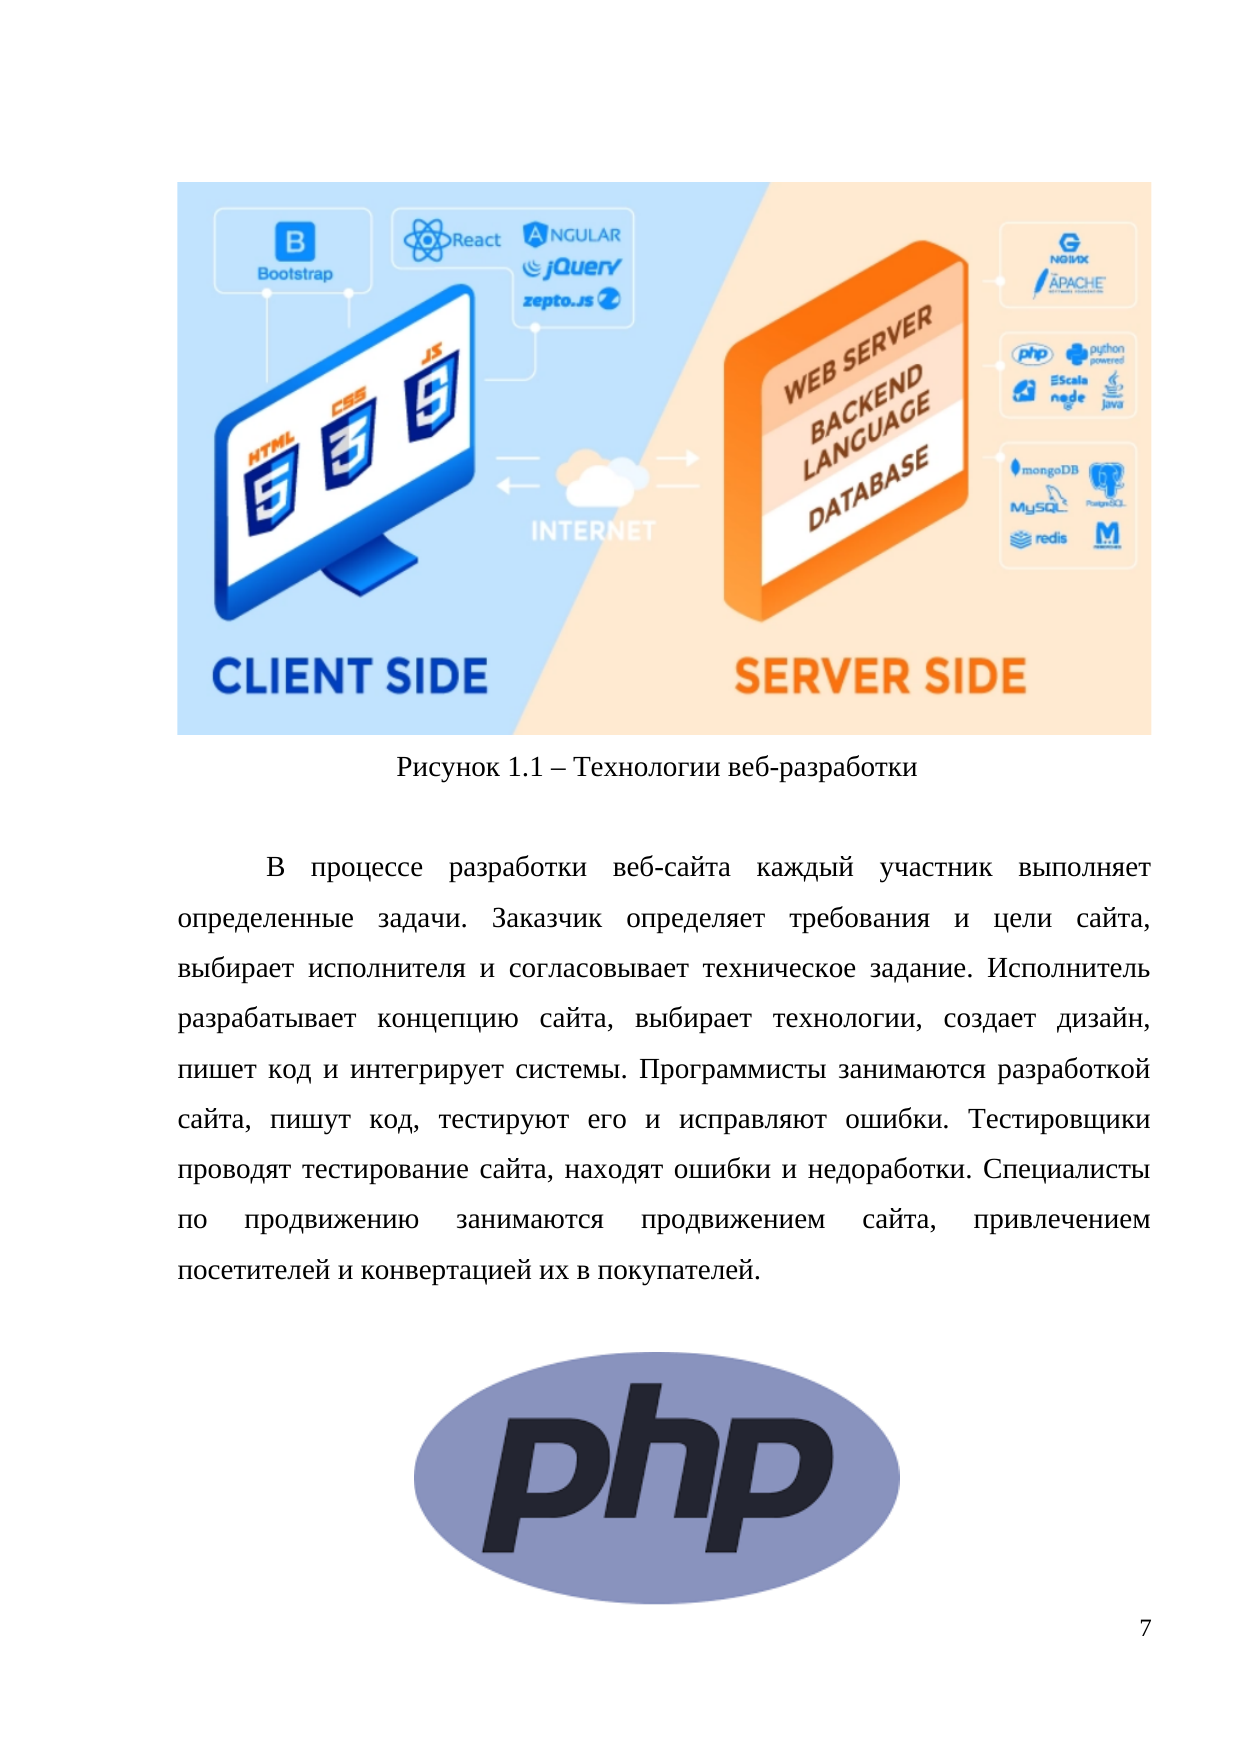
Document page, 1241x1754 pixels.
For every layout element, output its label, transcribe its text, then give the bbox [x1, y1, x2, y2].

picture [177, 182, 1152, 735]
picture [414, 1352, 900, 1606]
text В процессе разработки веб-сайта каждый участник выполняет определенные задачи. Заказчик определяет требования и цели сайта, выбирает исполнителя и согласовывает техническое задание. Исполнитель разрабатывает концепцию сайта, выбирает технологии, создает дизайн, пишет код и интегрирует системы. Программисты занимаются разработкой сайта, пишут код, тестируют его и исправляют ошибки. Тестировщики проводят тестирование сайта, находят ошибки и недоработки. Специалисты по продвижению занимаются продвижением сайта, привлечением посетителей и конвертацией их в покупателей. [177, 849, 1152, 1286]
text Рисунок 1.1 – Технологии веб-разработки [177, 749, 1137, 782]
